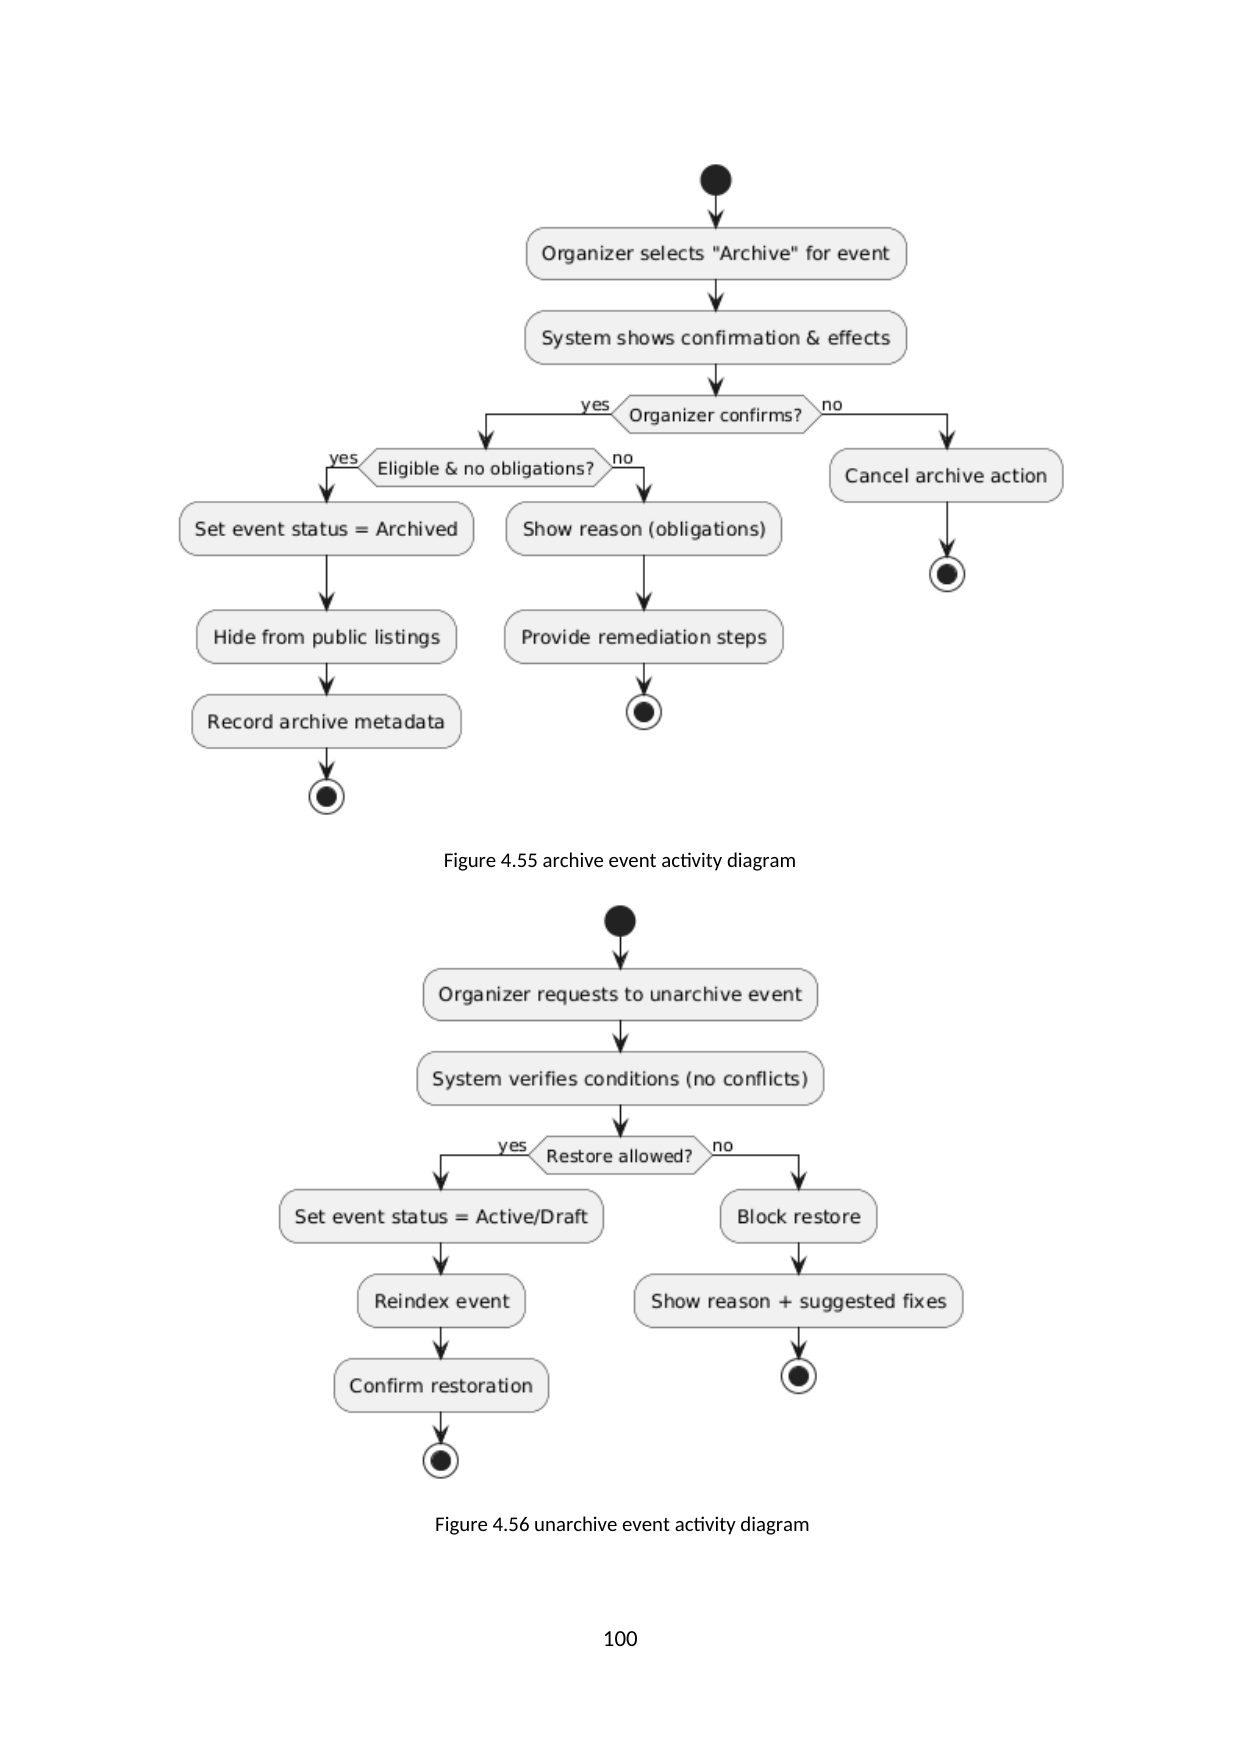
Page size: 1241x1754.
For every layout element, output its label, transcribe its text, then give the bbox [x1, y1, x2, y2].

text Figure 4.55 archive event activity diagram [150, 847, 1090, 872]
picture [162, 150, 1078, 829]
picture [262, 890, 978, 1493]
text Figure 4.56 unarchive event activity diagram [150, 1511, 1090, 1537]
